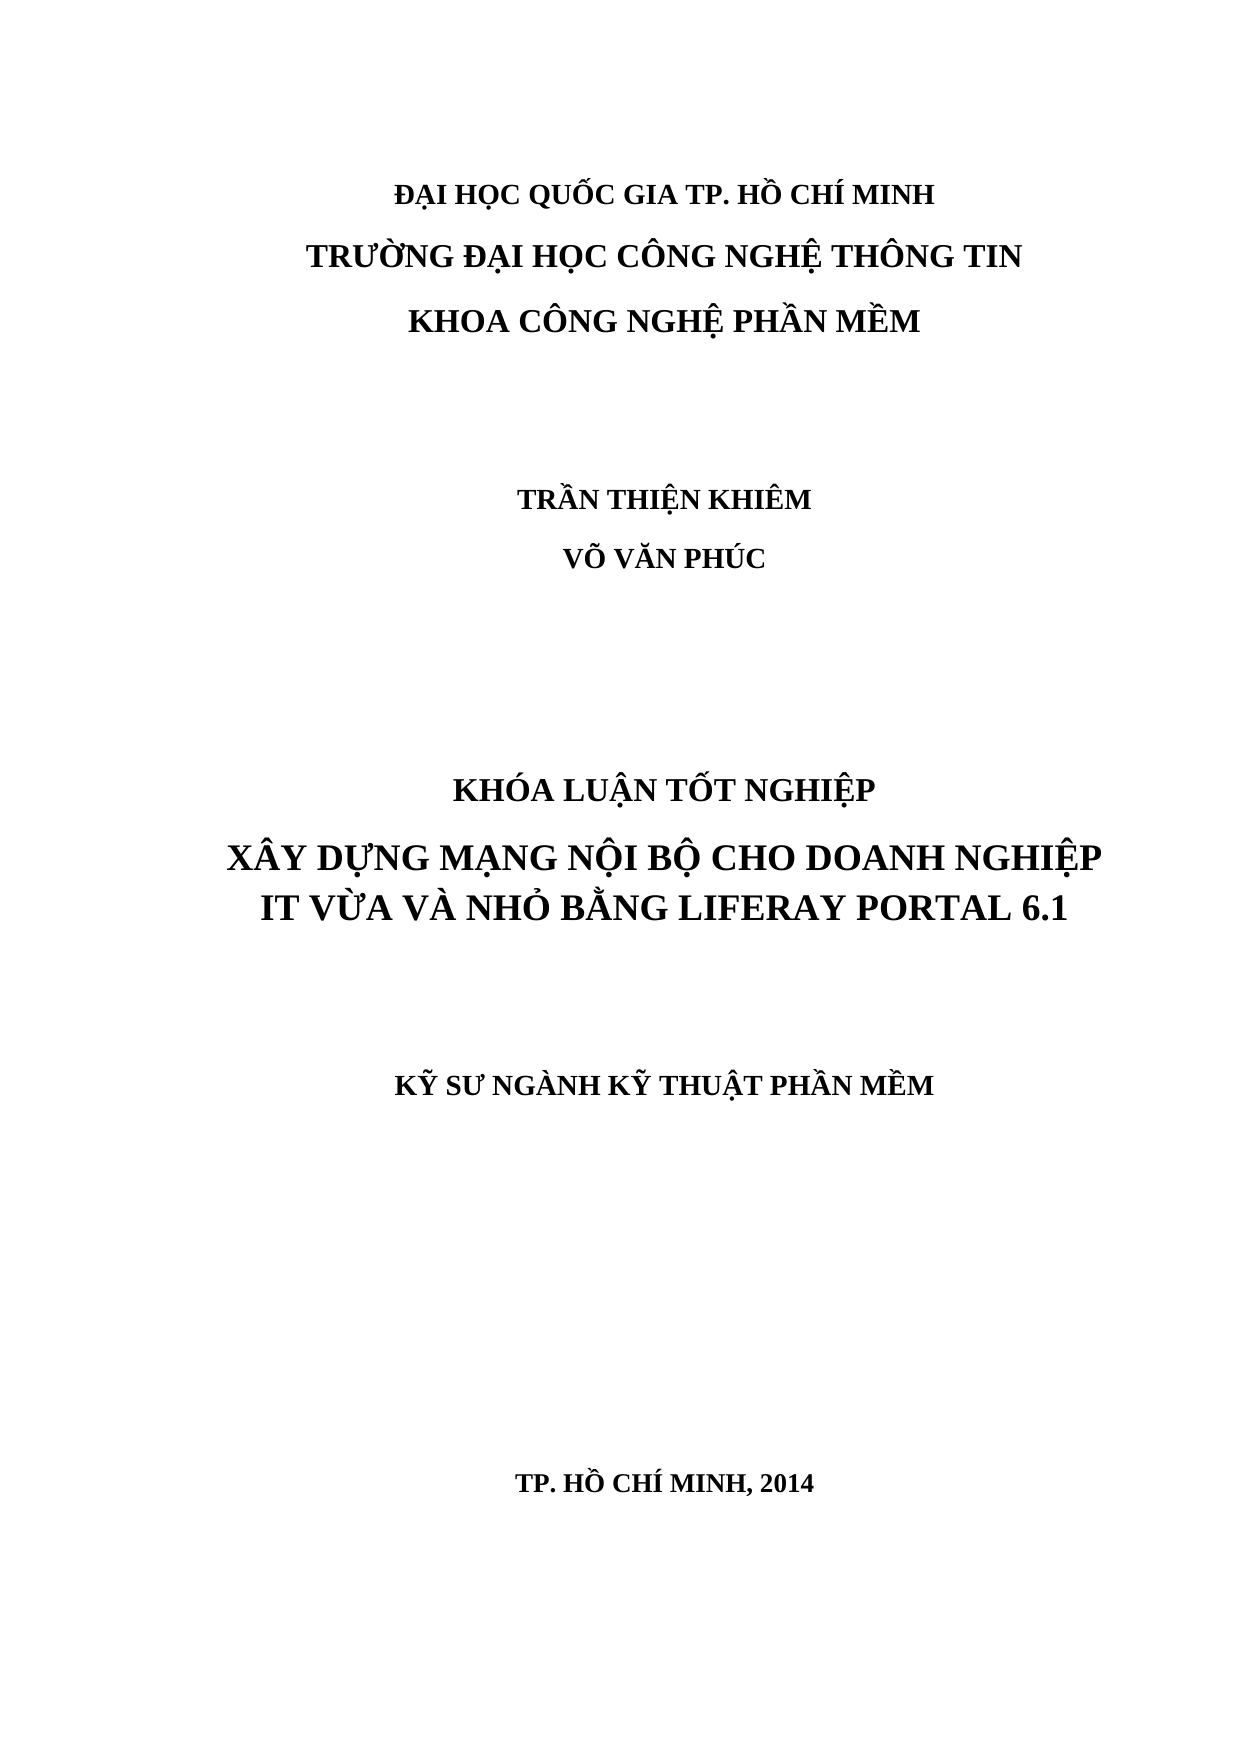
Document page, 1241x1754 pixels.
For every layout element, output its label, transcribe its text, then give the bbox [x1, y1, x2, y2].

text TRẦN THIỆN KHIÊM [207, 482, 1122, 516]
text TP. HỒ CHÍ MINH, 2014 [207, 1467, 1122, 1498]
text KHOA CÔNG NGHỆ PHẦN MỀM [207, 301, 1122, 339]
text KỸ SƯ NGÀNH KỸ THUẬT PHẦN MỀM [207, 1068, 1122, 1102]
text TRƯỜNG ĐẠI HỌC CÔNG NGHỆ THÔNG TIN [207, 236, 1122, 275]
text XÂY DỰNG MẠNG NỘI BỘ CHO DOANH NGHIỆP IT VỪA VÀ NHỎ BẰNG LIFERAY PORTAL 6.1 [207, 835, 1122, 928]
text ĐẠI HỌC QUỐC GIA TP. HỒ CHÍ MINH [207, 177, 1122, 211]
text VÕ VĂN PHÚC [207, 541, 1122, 575]
text KHÓA LUẬN TỐT NGHIỆP [207, 771, 1122, 809]
